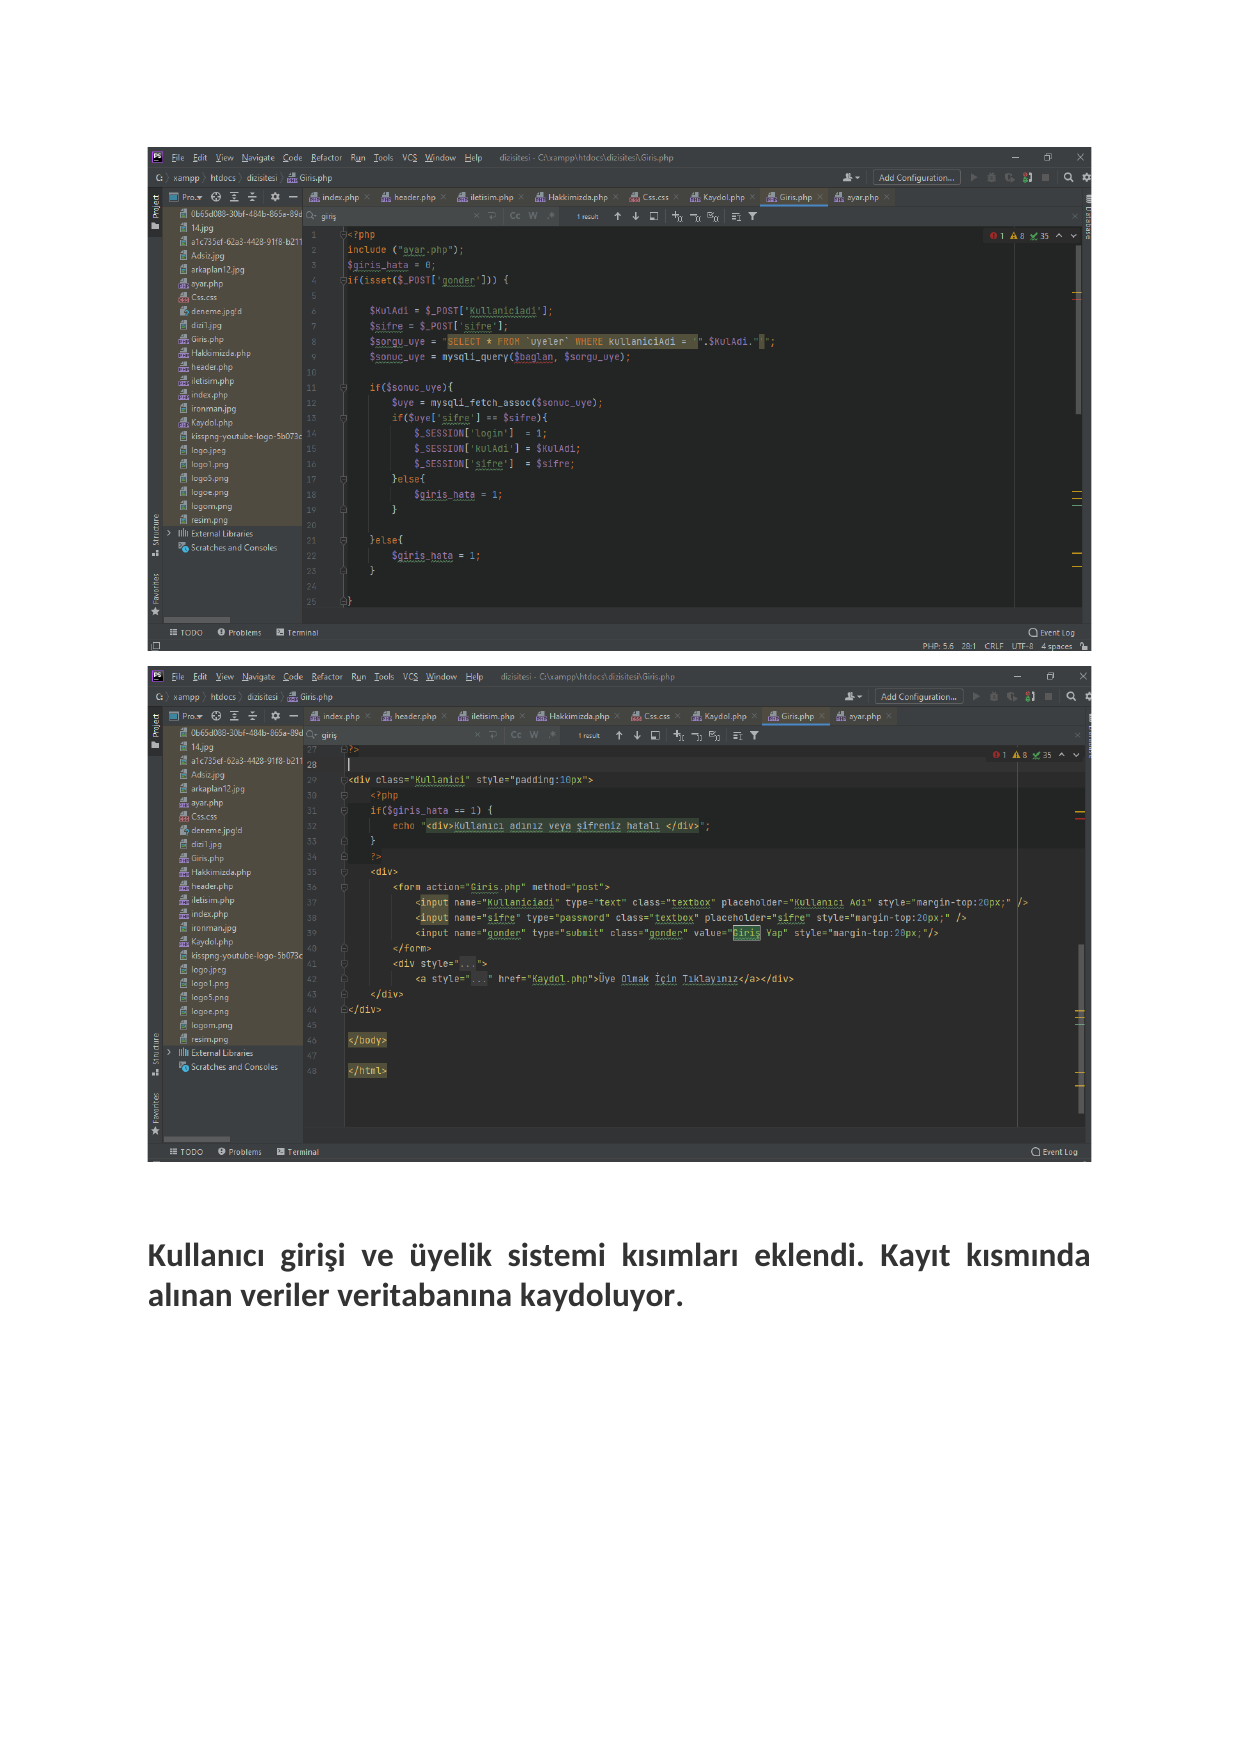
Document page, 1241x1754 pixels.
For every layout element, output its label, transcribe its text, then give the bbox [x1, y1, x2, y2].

text Kullanıcı girişi ve üyelik sistemi kısımları eklendi. Kayıt kısmında alınan veriler veritabanına kaydoluyor. [148, 1234, 1093, 1315]
picture [147, 147, 1092, 651]
picture [147, 666, 1092, 1162]
